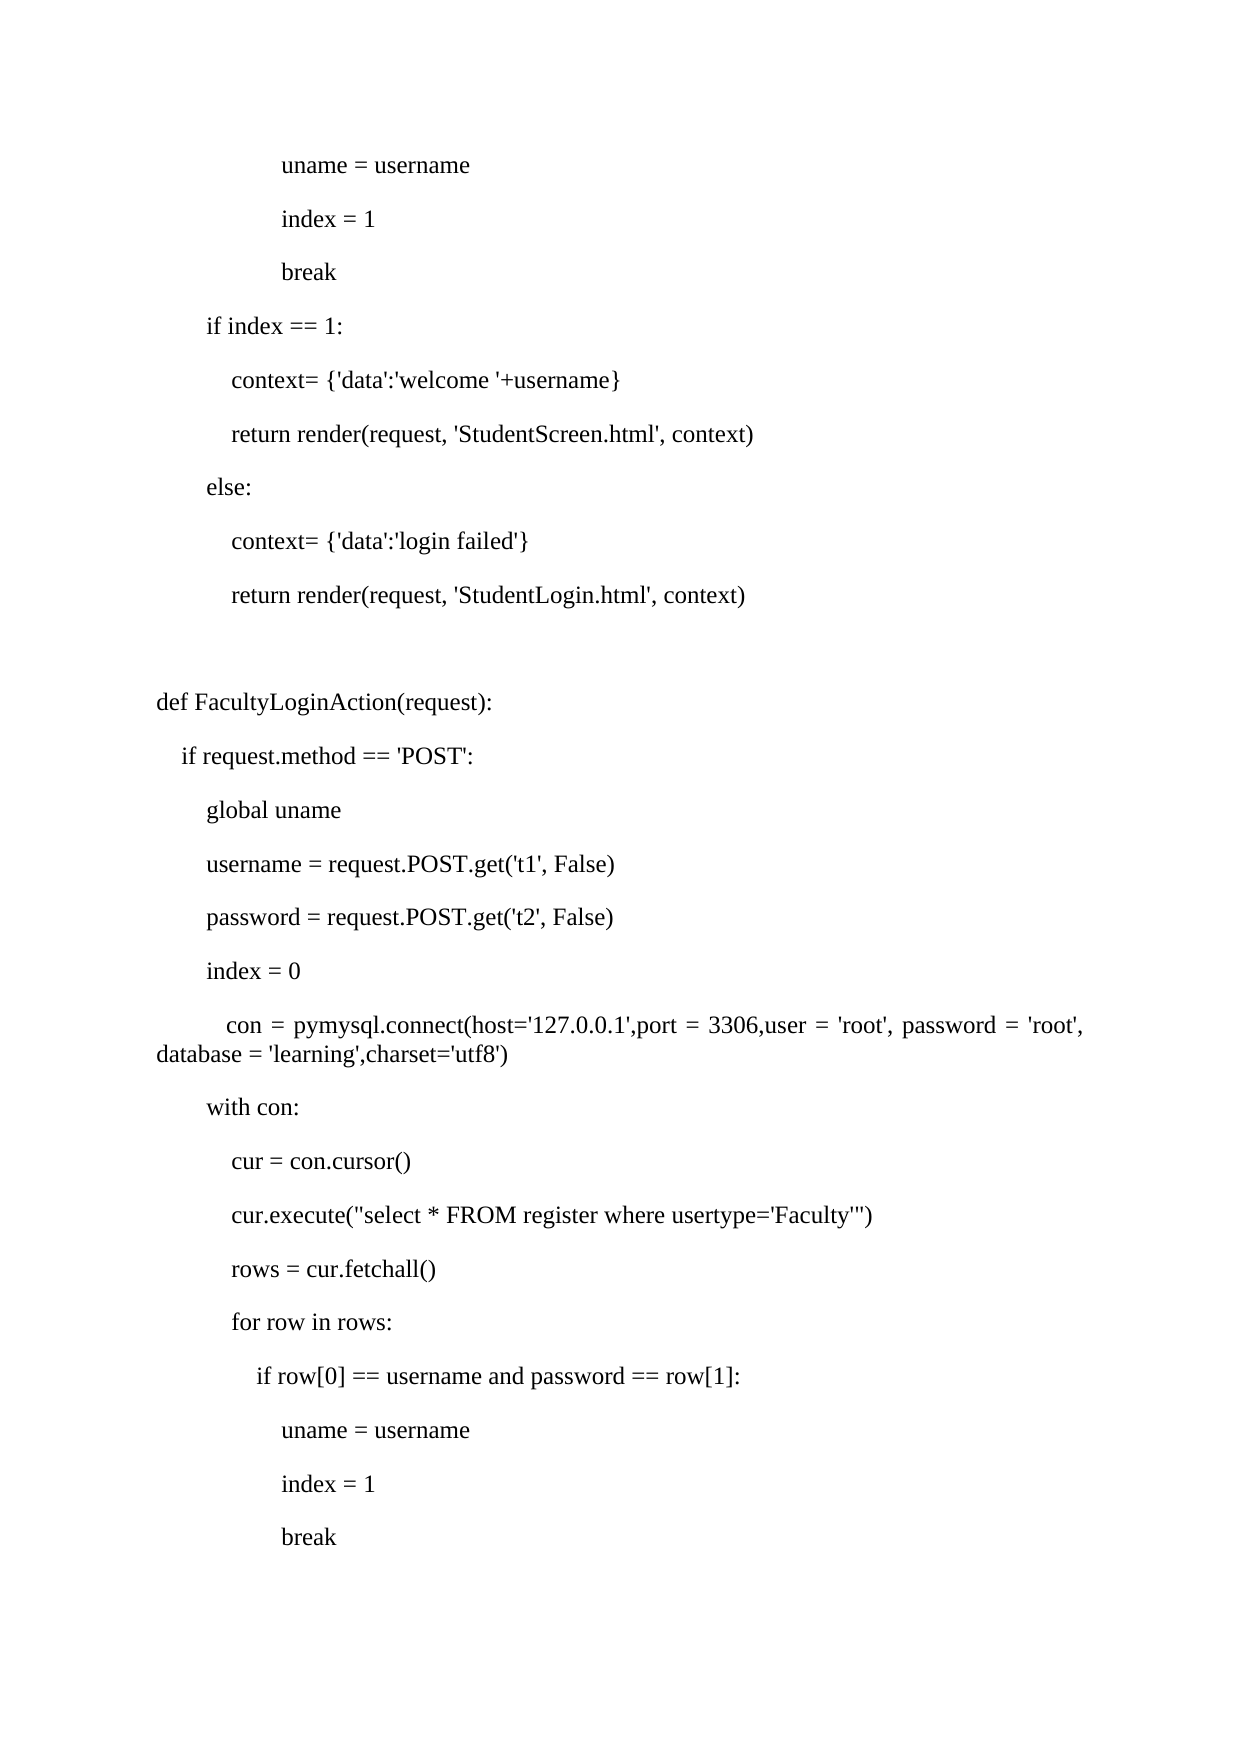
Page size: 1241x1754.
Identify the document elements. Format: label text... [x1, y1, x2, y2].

text context= {'data':'login failed'} [156, 526, 1084, 555]
text rows = cur.fetchall() [156, 1254, 1084, 1282]
text index = 0 [156, 956, 1084, 985]
text global uname [156, 795, 1084, 824]
text con = pymysql.connect(host='127.0.0.1',port = 3306,user = 'root', password = 'root', database = 'learning',charset='utf8') [156, 1010, 1084, 1067]
text cur.execute("select * FROM register where usertype='Faculty'") [156, 1200, 1084, 1229]
text else: [156, 472, 1084, 501]
text break [156, 1522, 1084, 1551]
text index = 1 [156, 1469, 1084, 1497]
text with con: [156, 1092, 1084, 1121]
text uname = username [156, 1415, 1084, 1444]
text return render(request, 'StudentLogin.html', context) [156, 580, 1084, 609]
text username = request.POST.get('t1', False) [156, 849, 1084, 877]
text def FacultyLoginAction(request): [156, 687, 1084, 716]
text break [156, 257, 1084, 286]
text return render(request, 'StudentScreen.html', context) [156, 419, 1084, 447]
text context= {'data':'welcome '+username} [156, 365, 1084, 394]
text if index == 1: [156, 311, 1084, 340]
text uname = username [156, 150, 1084, 179]
text if request.method == 'POST': [156, 741, 1084, 770]
text cur = con.cursor() [156, 1146, 1084, 1175]
text index = 1 [156, 204, 1084, 232]
text password = request.POST.get('t2', False) [156, 902, 1084, 931]
text if row[0] == username and password == row[1]: [156, 1361, 1084, 1390]
text for row in rows: [156, 1307, 1084, 1336]
